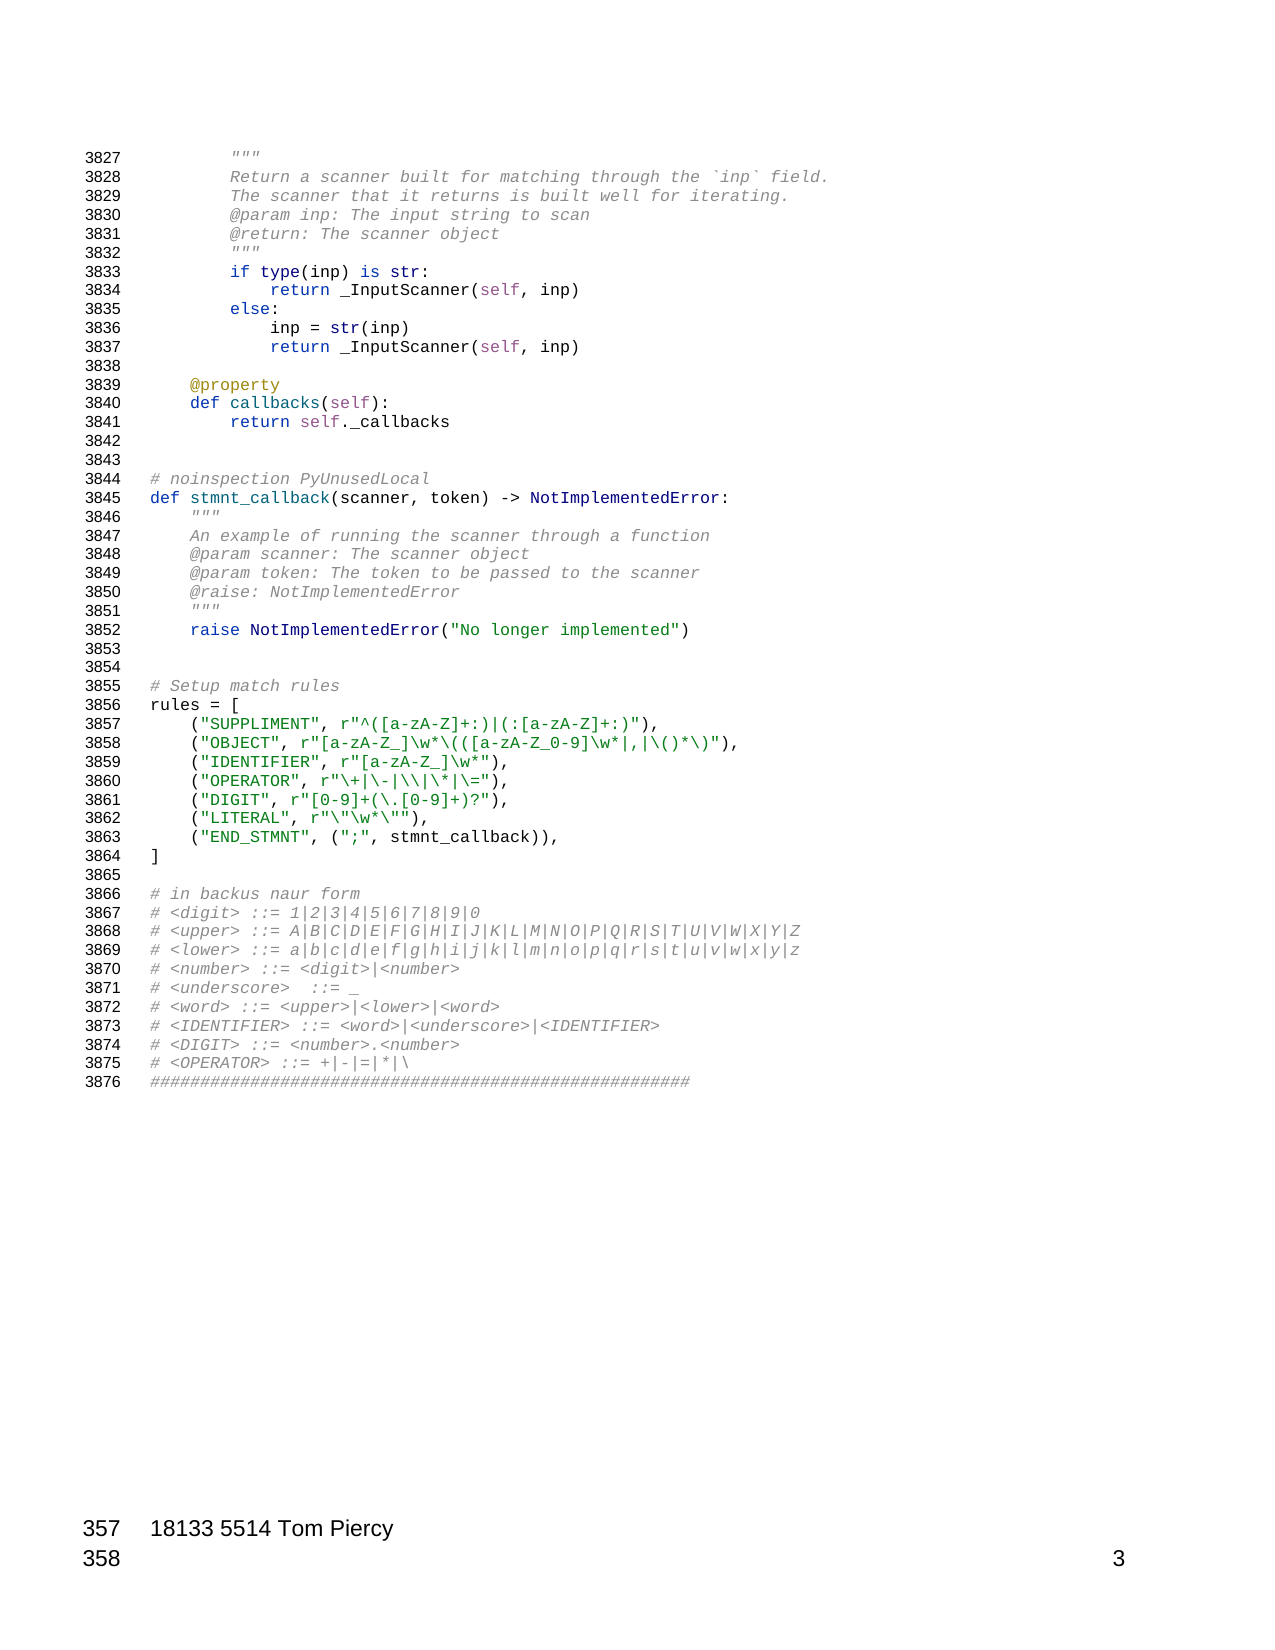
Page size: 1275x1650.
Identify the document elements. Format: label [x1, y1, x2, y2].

text [150, 150, 1125, 1093]
picture [213, 494, 219, 503]
